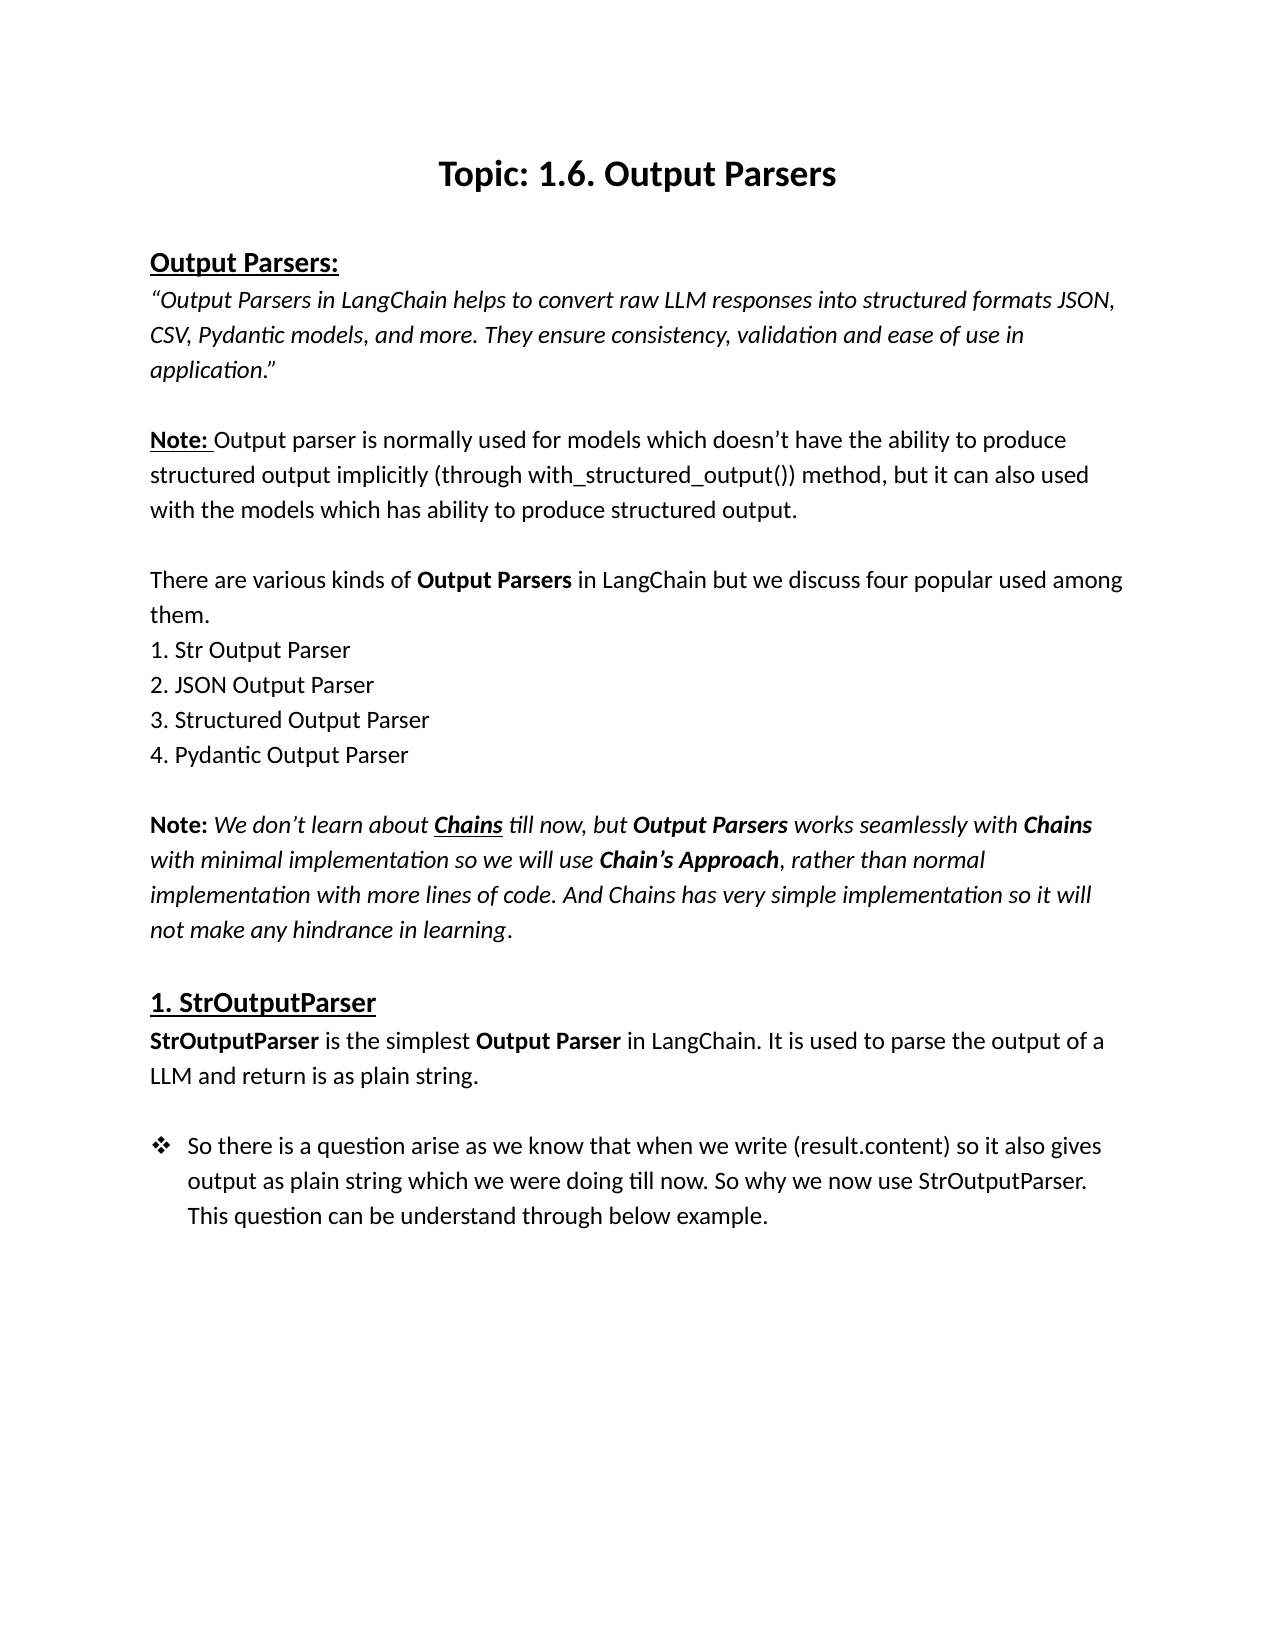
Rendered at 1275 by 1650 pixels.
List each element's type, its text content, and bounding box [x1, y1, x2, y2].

text “Output Parsers in LangChain helps to convert raw LLM responses into structured formats JSON, CSV, Pydantic models, and more. They ensure consistency, validation and ease of use in application.” [150, 284, 1125, 385]
list So there is a question arise as we know that when we write (result.content) so it also gives output as plain string which we were doing till now. So why we now use StrOutputParser. This question can be understand through below example. [150, 1131, 1125, 1231]
text 4. Pydantic Output Parser [150, 739, 1125, 770]
text 1. StrOutputParser [150, 984, 1125, 1020]
text StrOutputParser is the simplest Output Parser in LangChain. It is used to parse the output of a LLM and return is as plain string. [150, 1026, 1125, 1091]
text Topic: 1.6. Output Parsers [150, 150, 1125, 196]
text 2. JSON Output Parser [150, 669, 1125, 700]
text Note: We don’t learn about Chains till now, but Output Parsers works seamlessly with Chains with minimal implementation so we will use Chain’s Approach, rather than normal implementation with more lines of code. And Chains has very simple implementation so it will not make any hindrance in learning. [150, 809, 1125, 945]
text Output Parsers: [150, 244, 1125, 279]
text Note: Output parser is normally used for models which doesn’t have the ability to produce structured output implicitly (through with_structured_output()) method, but it can also used with the models which has ability to produce structured output. [150, 424, 1125, 525]
text 1. Str Output Parser [150, 634, 1125, 665]
text There are various kinds of Output Parsers in LangChain but we discuss four popular used among them. [150, 564, 1125, 630]
text 3. Structured Output Parser [150, 704, 1125, 735]
